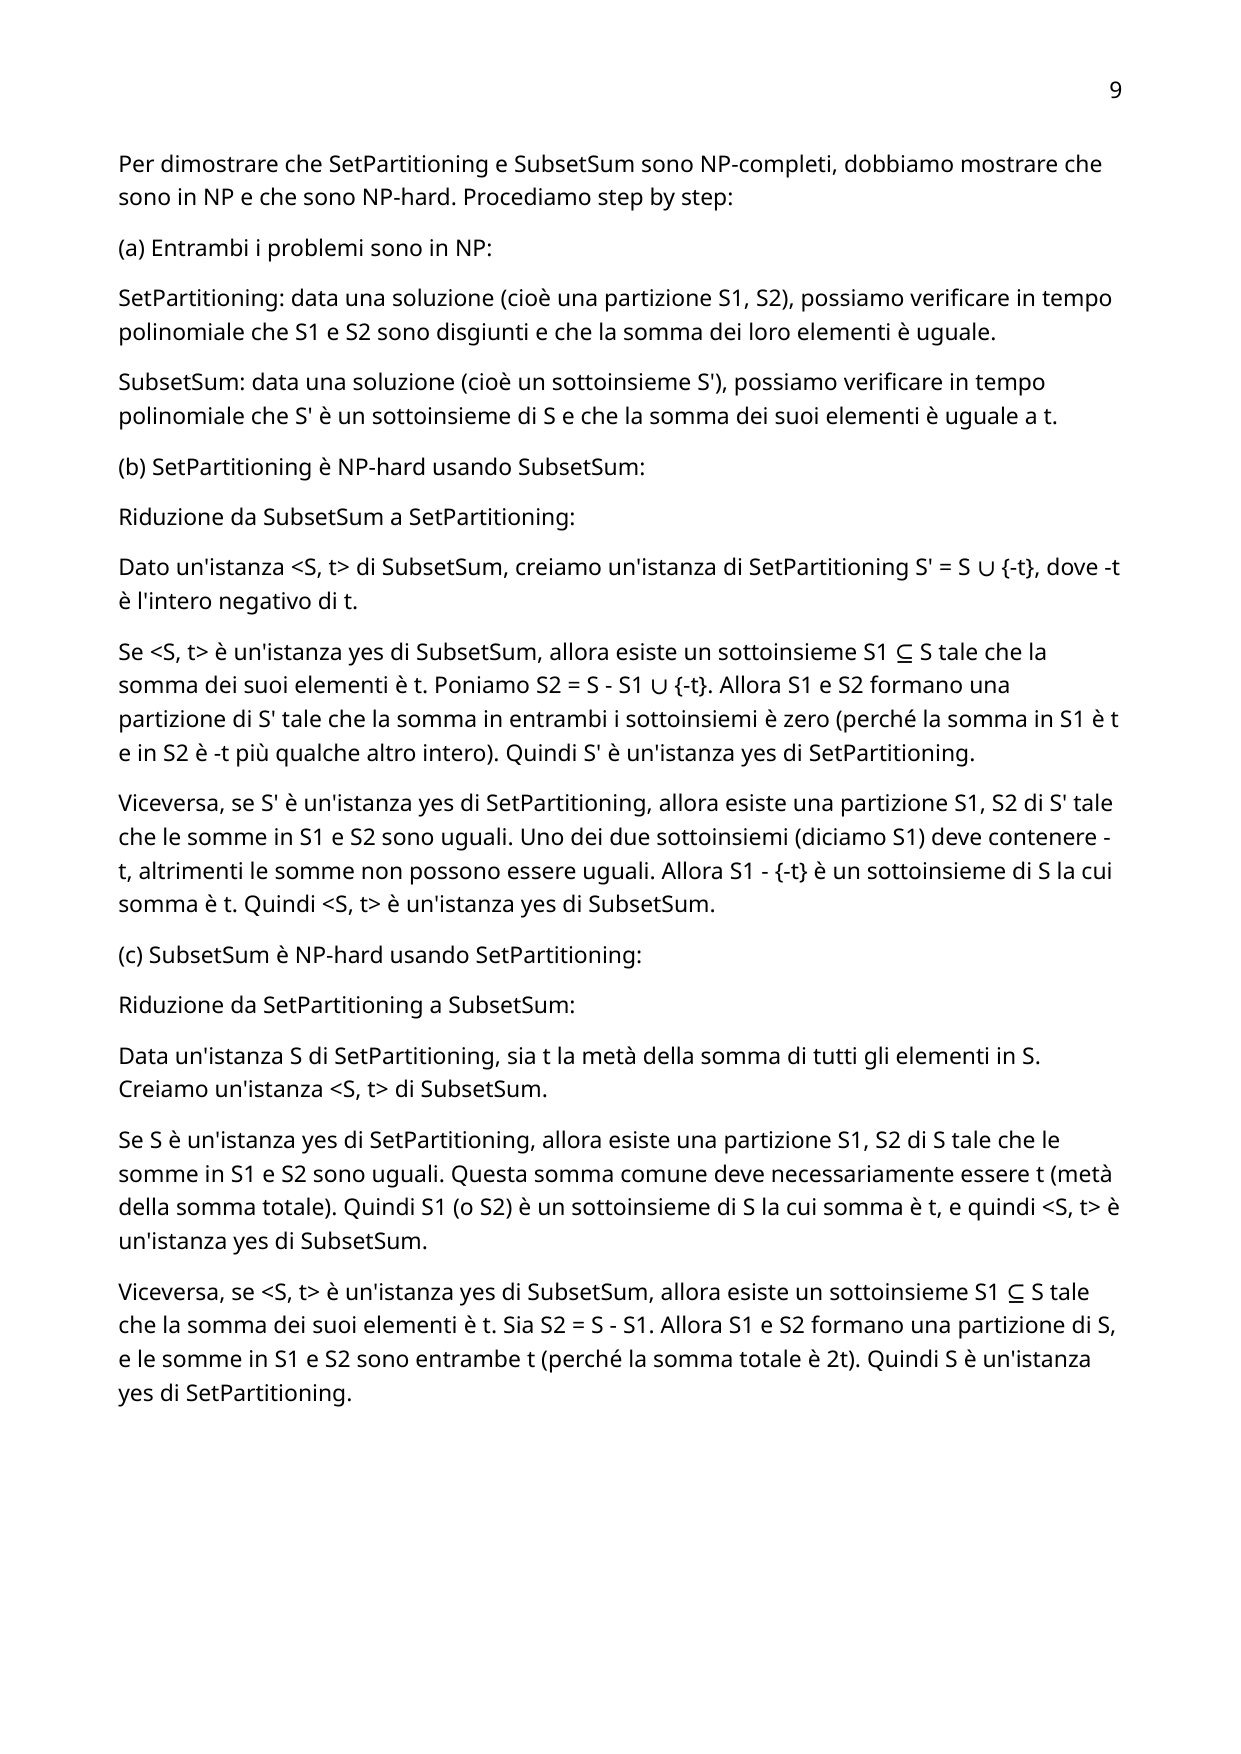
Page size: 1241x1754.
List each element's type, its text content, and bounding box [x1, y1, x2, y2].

text Riduzione da SetPartitioning a SubsetSum: [118, 989, 1122, 1021]
text (b) SetPartitioning è NP-hard usando SubsetSum: [118, 451, 1122, 482]
text Viceversa, se S' è un'istanza yes di SetPartitioning, allora esiste una partizione S1, S2 di S' tale che le somme in S1 e S2 sono uguali. Uno dei due sottoinsiemi (diciamo S1) deve contenere -t, altrimenti le somme non possono essere uguali. Allora S1 - {-t} è un sottoinsieme di S la cui somma è t. Quindi <S, t> è un'istanza yes di SubsetSum. [118, 787, 1122, 920]
text (a) Entrambi i problemi sono in NP: [118, 232, 1122, 263]
text Viceversa, se <S, t> è un'istanza yes di SubsetSum, allora esiste un sottoinsieme S1 ⊆ S tale che la somma dei suoi elementi è t. Sia S2 = S - S1. Allora S1 e S2 formano una partizione di S, e le somme in S1 e S2 sono entrambe t (perché la somma totale è 2t). Quindi S è un'istanza yes di SetPartitioning. [118, 1276, 1122, 1408]
text Dato un'istanza <S, t> di SubsetSum, creiamo un'istanza di SetPartitioning S' = S ∪ {-t}, dove -t è l'intero negativo di t. [118, 551, 1122, 616]
text Riduzione da SubsetSum a SetPartitioning: [118, 501, 1122, 532]
text Data un'istanza S di SetPartitioning, sia t la metà della somma di tutti gli elementi in S. Creiamo un'istanza <S, t> di SubsetSum. [118, 1040, 1122, 1105]
text Per dimostrare che SetPartitioning e SubsetSum sono NP-completi, dobbiamo mostrare che sono in NP e che sono NP-hard. Procediamo step by step: [118, 148, 1122, 213]
text (c) SubsetSum è NP-hard usando SetPartitioning: [118, 939, 1122, 970]
text Se <S, t> è un'istanza yes di SubsetSum, allora esiste un sottoinsieme S1 ⊆ S tale che la somma dei suoi elementi è t. Poniamo S2 = S - S1 ∪ {-t}. Allora S1 e S2 formano una partizione di S' tale che la somma in entrambi i sottoinsiemi è zero (perché la somma in S1 è t e in S2 è -t più qualche altro intero). Quindi S' è un'istanza yes di SetPartitioning. [118, 636, 1122, 768]
text SetPartitioning: data una soluzione (cioè una partizione S1, S2), possiamo verificare in tempo polinomiale che S1 e S2 sono disgiunti e che la somma dei loro elementi è uguale. [118, 282, 1122, 347]
text SubsetSum: data una soluzione (cioè un sottoinsieme S'), possiamo verificare in tempo polinomiale che S' è un sottoinsieme di S e che la somma dei suoi elementi è uguale a t. [118, 366, 1122, 431]
text Se S è un'istanza yes di SetPartitioning, allora esiste una partizione S1, S2 di S tale che le somme in S1 e S2 sono uguali. Questa somma comune deve necessariamente essere t (metà della somma totale). Quindi S1 (o S2) è un sottoinsieme di S la cui somma è t, e quindi <S, t> è un'istanza yes di SubsetSum. [118, 1124, 1122, 1256]
